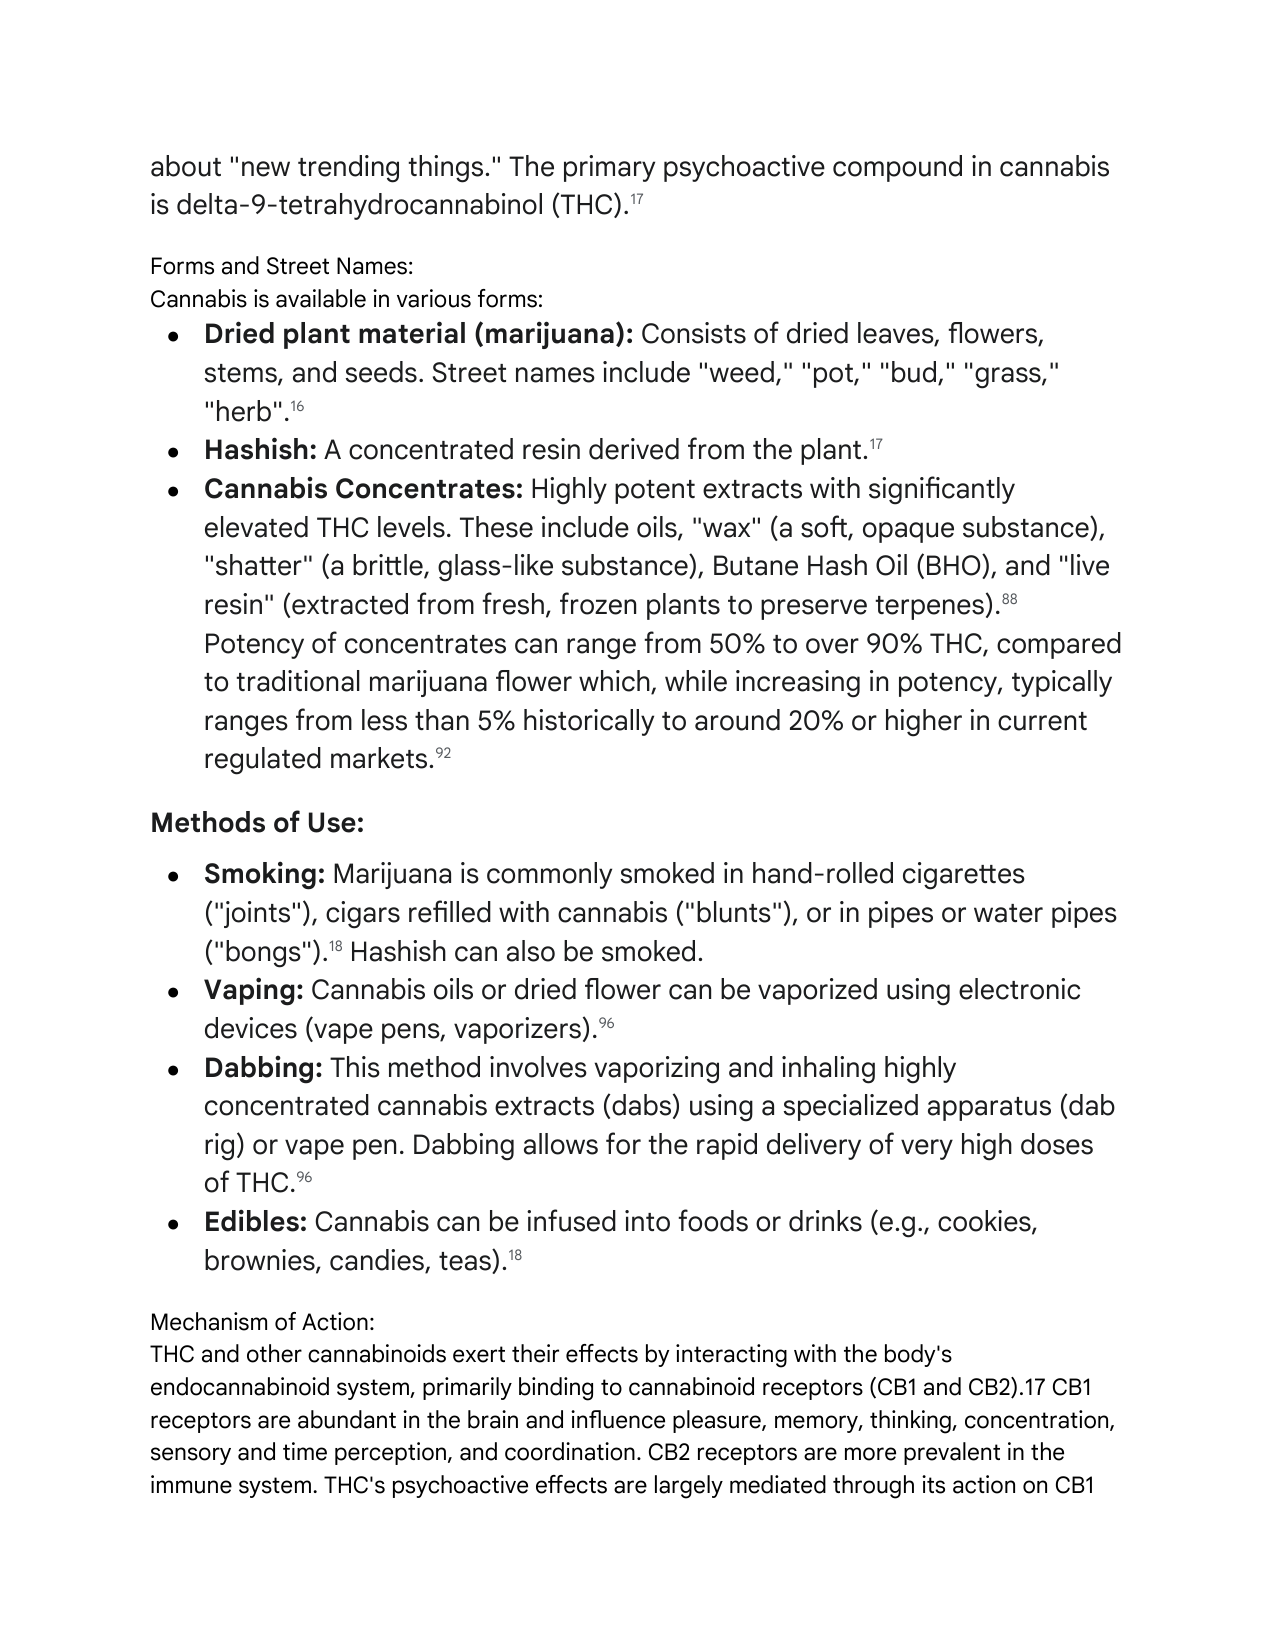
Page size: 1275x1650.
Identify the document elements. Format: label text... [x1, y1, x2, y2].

text Cannabis is available in various forms: [150, 285, 1125, 314]
list Smoking: Marijuana is commonly smoked in hand-rolled cigarettes ("joints"), cigars refilled with cannabis ("blunts"), or in pipes or water pipes ("bongs").18 Hashish can also be smoked. [166, 858, 1125, 969]
text Methods of Use: [150, 806, 1125, 840]
list Vaping: Cannabis oils or dried flower can be vaporized using electronic devices (vape pens, vaporizers).96 [166, 973, 1125, 1046]
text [150, 150, 1125, 223]
list Hashish: A concentrated resin derived from the plant.17 [166, 434, 1125, 468]
list Dried plant material (marijuana): Consists of dried leaves, flowers, stems, and seeds. Street names include "weed," "pot," "bud," "grass," "herb".16 [166, 318, 1125, 429]
list Cannabis Concentrates: Highly potent extracts with significantly elevated THC levels. These include oils, "wax" (a soft, opaque substance), "shatter" (a brittle, glass-like substance), Butane Hash Oil (BHO), and "live resin" (extracted from fresh, frozen plants to preserve terpenes).88 Potency of concentrates can range from 50% to over 90% THC, compared to traditional marijuana flower which, while increasing in potency, typically ranges from less than 5% historically to around 20% or higher in current regulated markets.92 [166, 472, 1125, 777]
list Edibles: Cannabis can be infused into foods or drinks (e.g., cookies, brownies, candies, teas).18 [166, 1205, 1125, 1278]
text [150, 1340, 1125, 1500]
list Dabbing: This method involves vaporizing and inhaling highly concentrated cannabis extracts (dabs) using a specialized apparatus (dab rig) or vape pen. Dabbing allows for the rapid delivery of very high doses of THC.96 [166, 1051, 1125, 1201]
text Mechanism of Action: [150, 1308, 1125, 1336]
text Forms and Street Names: [150, 252, 1125, 281]
